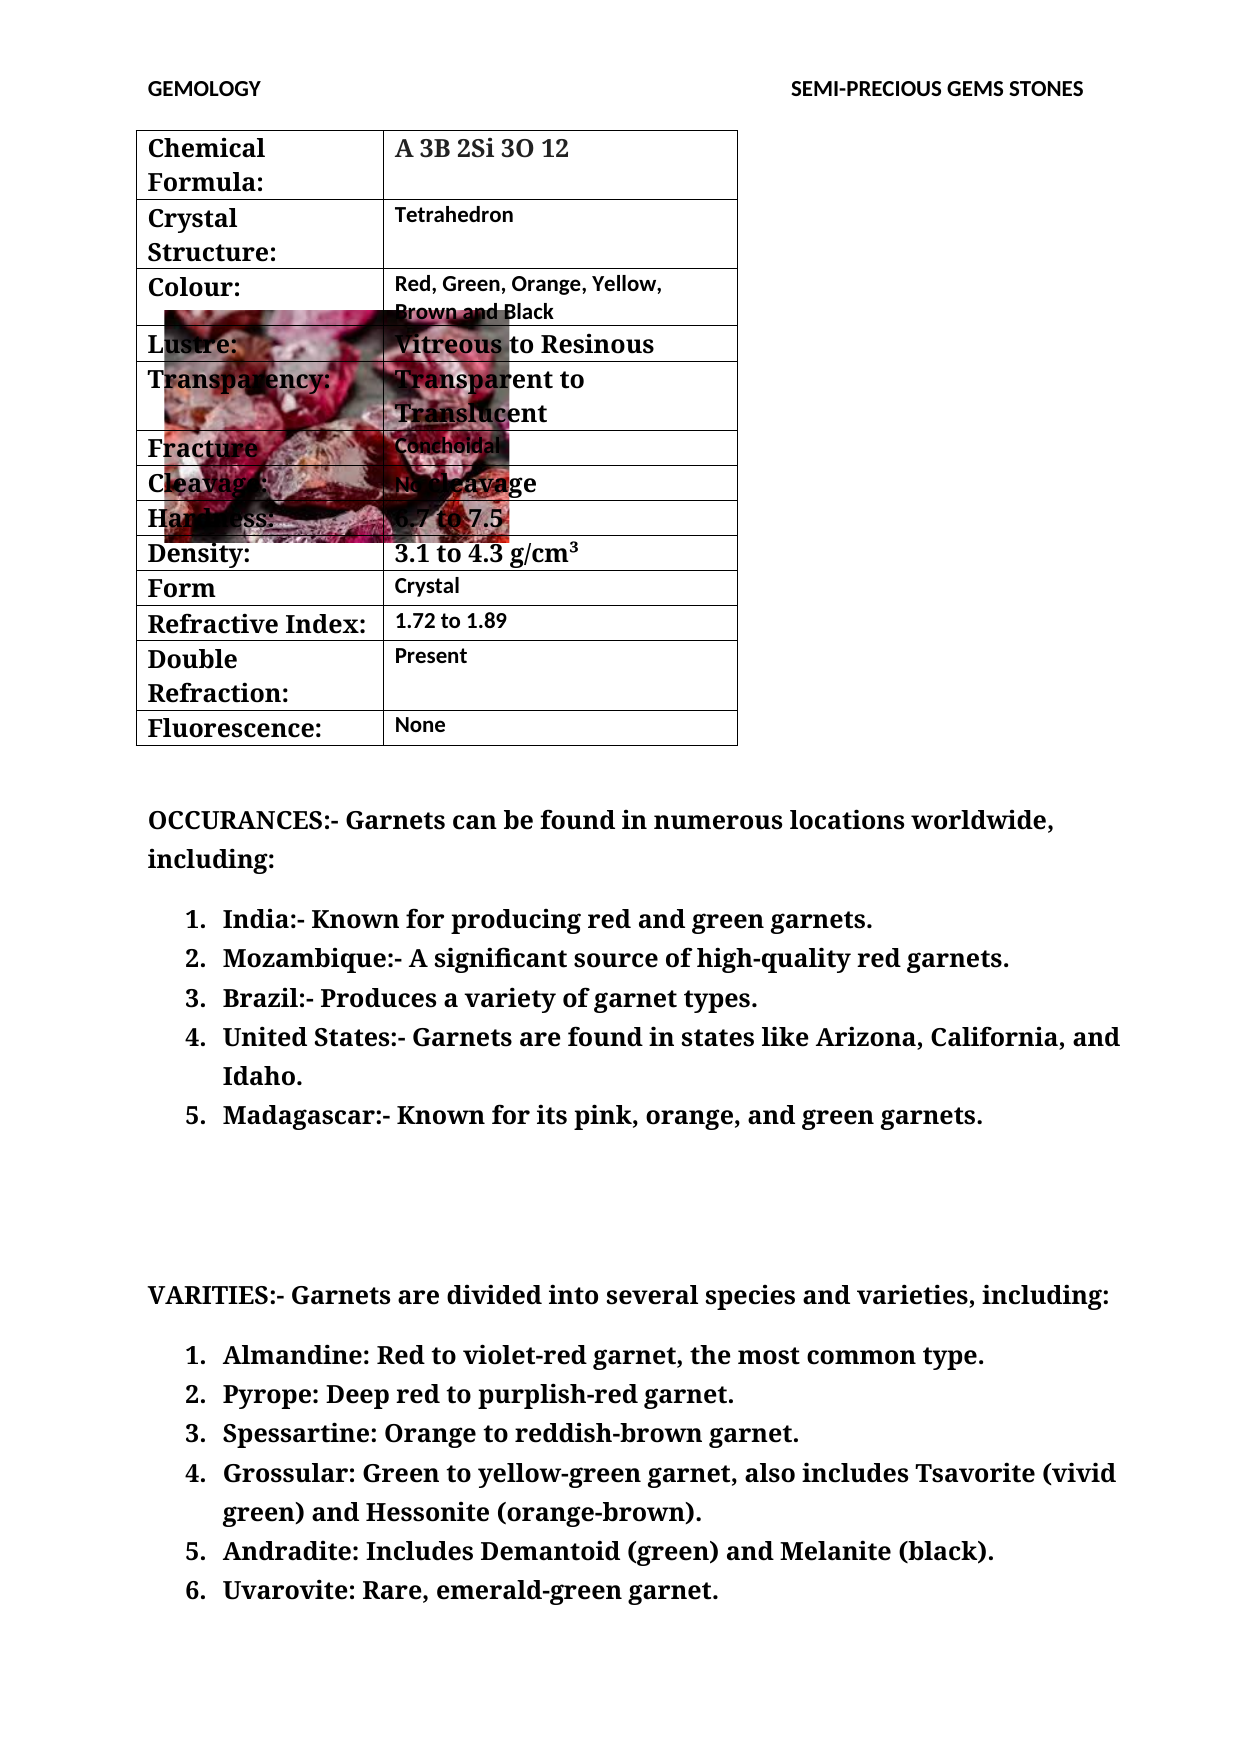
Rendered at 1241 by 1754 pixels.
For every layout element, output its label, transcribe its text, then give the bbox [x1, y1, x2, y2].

table_cell Cleavage: [137, 466, 383, 500]
text OCCURANCES:- Garnets can be found in numerous locations worldwide, including: [148, 803, 1122, 876]
table_cell Form [137, 571, 383, 605]
table_cell Fracture [137, 431, 383, 465]
table_cell Refractive Index: [137, 606, 383, 640]
list Pyrope: Deep red to purplish-red garnet. [185, 1377, 1122, 1411]
list Grossular: Green to yellow-green garnet, also includes Tsavorite (vivid green) and Hessonite (orange-brown). [185, 1455, 1122, 1528]
table_cell 3.1 to 4.3 g/cm³ [384, 536, 737, 570]
list Madagascar:- Known for its pink, orange, and green garnets. [185, 1098, 1122, 1132]
list India:- Known for producing red and green garnets. [185, 902, 1122, 936]
table_cell Red, Green, Orange, Yellow, Brown and Black [384, 269, 737, 325]
list Spessartine: Orange to reddish-brown garnet. [185, 1416, 1122, 1450]
table_cell Present [384, 641, 737, 709]
table_cell Crystal Structure: [137, 200, 383, 268]
table_cell Density: [137, 536, 383, 570]
table_cell None [384, 711, 737, 744]
list Almandine: Red to violet-red garnet, the most common type. [185, 1338, 1122, 1372]
table_cell 6.7 to 7.5 [384, 501, 737, 535]
table_cell Double Refraction: [137, 641, 383, 709]
list Uvarovite: Rare, emerald-green garnet. [185, 1573, 1122, 1607]
table_cell Colour: [137, 269, 383, 325]
list Brazil:- Produces a variety of garnet types. [185, 980, 1122, 1014]
list United States:- Garnets are found in states like Arizona, California, and Idaho. [185, 1019, 1122, 1093]
table_cell Tetrahedron [384, 200, 737, 268]
table_cell Conchoidal [384, 431, 737, 465]
table_cell Lustre: [137, 326, 383, 361]
table_cell Hardness: [137, 501, 383, 535]
table_cell 1.72 to 1.89 [384, 606, 737, 640]
table_cell Vitreous to Resinous [384, 326, 737, 361]
table_cell Fluorescence: [137, 711, 383, 744]
table_cell No cleavage [384, 466, 737, 500]
text VARITIES:- Garnets are divided into several species and varieties, including: [148, 1278, 1122, 1312]
table_cell Transparency: [137, 362, 383, 430]
table_cell Transparent to Translucent [384, 362, 737, 430]
table_cell Crystal [384, 571, 737, 605]
list Mozambique:- A significant source of high-quality red garnets. [185, 941, 1122, 975]
table_header A 3B 2Si 3O 12 [384, 131, 737, 199]
table_header Chemical Formula: [137, 131, 383, 199]
list Andradite: Includes Demantoid (green) and Melanite (black). [185, 1534, 1122, 1568]
